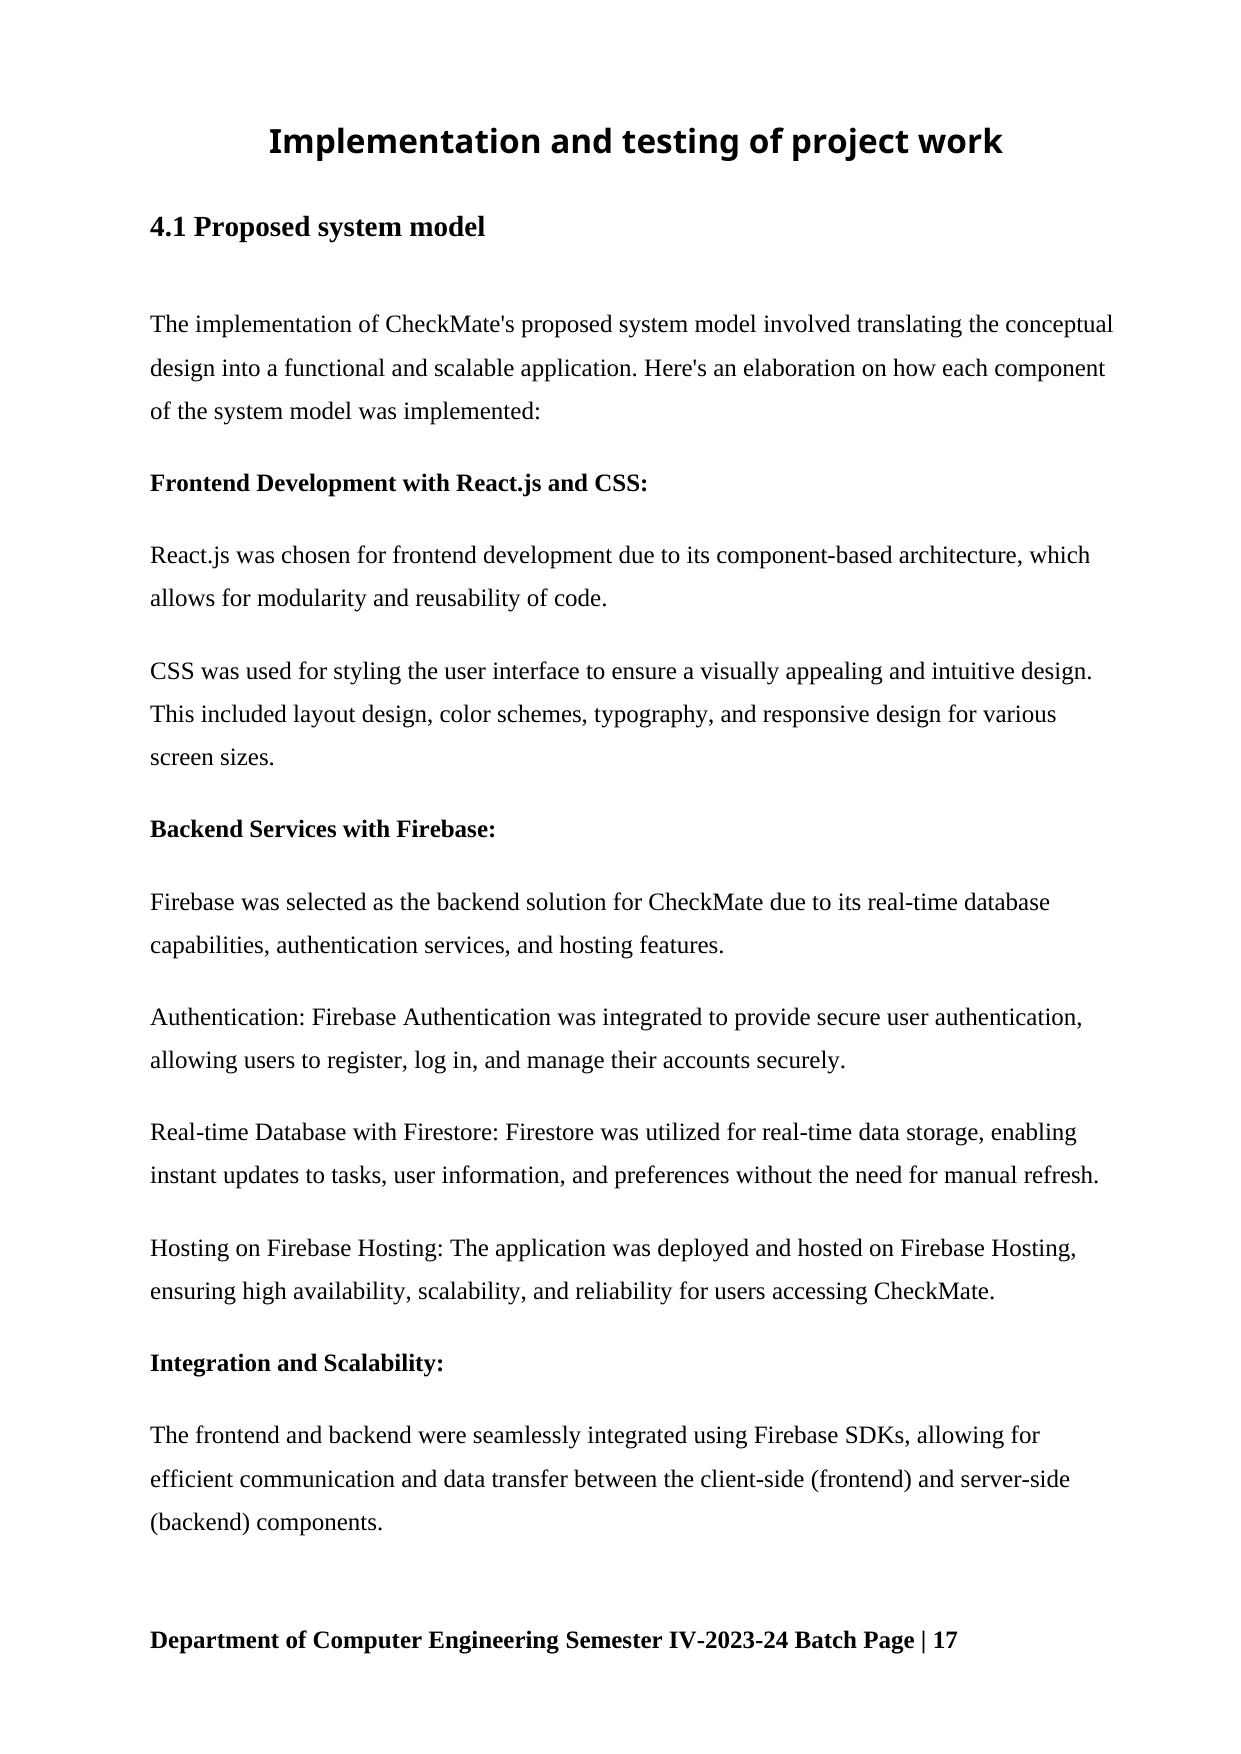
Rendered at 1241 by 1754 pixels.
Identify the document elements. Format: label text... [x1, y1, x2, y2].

text The implementation of CheckMate's proposed system model involved translating the conceptual design into a functional and scalable application. Here's an elaboration on how each component of the system model was implemented: [150, 309, 1122, 424]
text Implementation and testing of project work [150, 118, 1122, 163]
text Integration and Scalability: [150, 1348, 1122, 1377]
text Frontend Development with React.js and CSS: [150, 468, 1122, 497]
text 4.1 Proposed system model [150, 209, 1122, 242]
text Firebase was selected as the backend solution for CheckMate due to its real-time database capabilities, authentication services, and hosting features. [150, 887, 1122, 958]
text Real-time Database with Firestore: Firestore was utilized for real-time data storage, enabling instant updates to tasks, user information, and preferences without the need for manual refresh. [150, 1117, 1122, 1189]
text React.js was chosen for frontend development due to its component-based architecture, which allows for modularity and reusability of code. [150, 540, 1122, 612]
text Backend Services with Firebase: [150, 814, 1122, 843]
text Authentication: Firebase Authentication was integrated to provide secure user authentication, allowing users to register, log in, and manage their accounts securely. [150, 1002, 1122, 1074]
text Hosting on Firebase Hosting: The application was deployed and hosted on Firebase Hosting, ensuring high availability, scalability, and reliability for users accessing CheckMate. [150, 1233, 1122, 1305]
text The frontend and backend were seamlessly integrated using Firebase SDKs, allowing for efficient communication and data transfer between the client-side (frontend) and server-side (backend) components. [150, 1421, 1122, 1536]
text CSS was used for styling the user interface to ensure a visually appealing and intuitive design. This included layout design, color schemes, typography, and responsive design for various screen sizes. [150, 656, 1122, 771]
